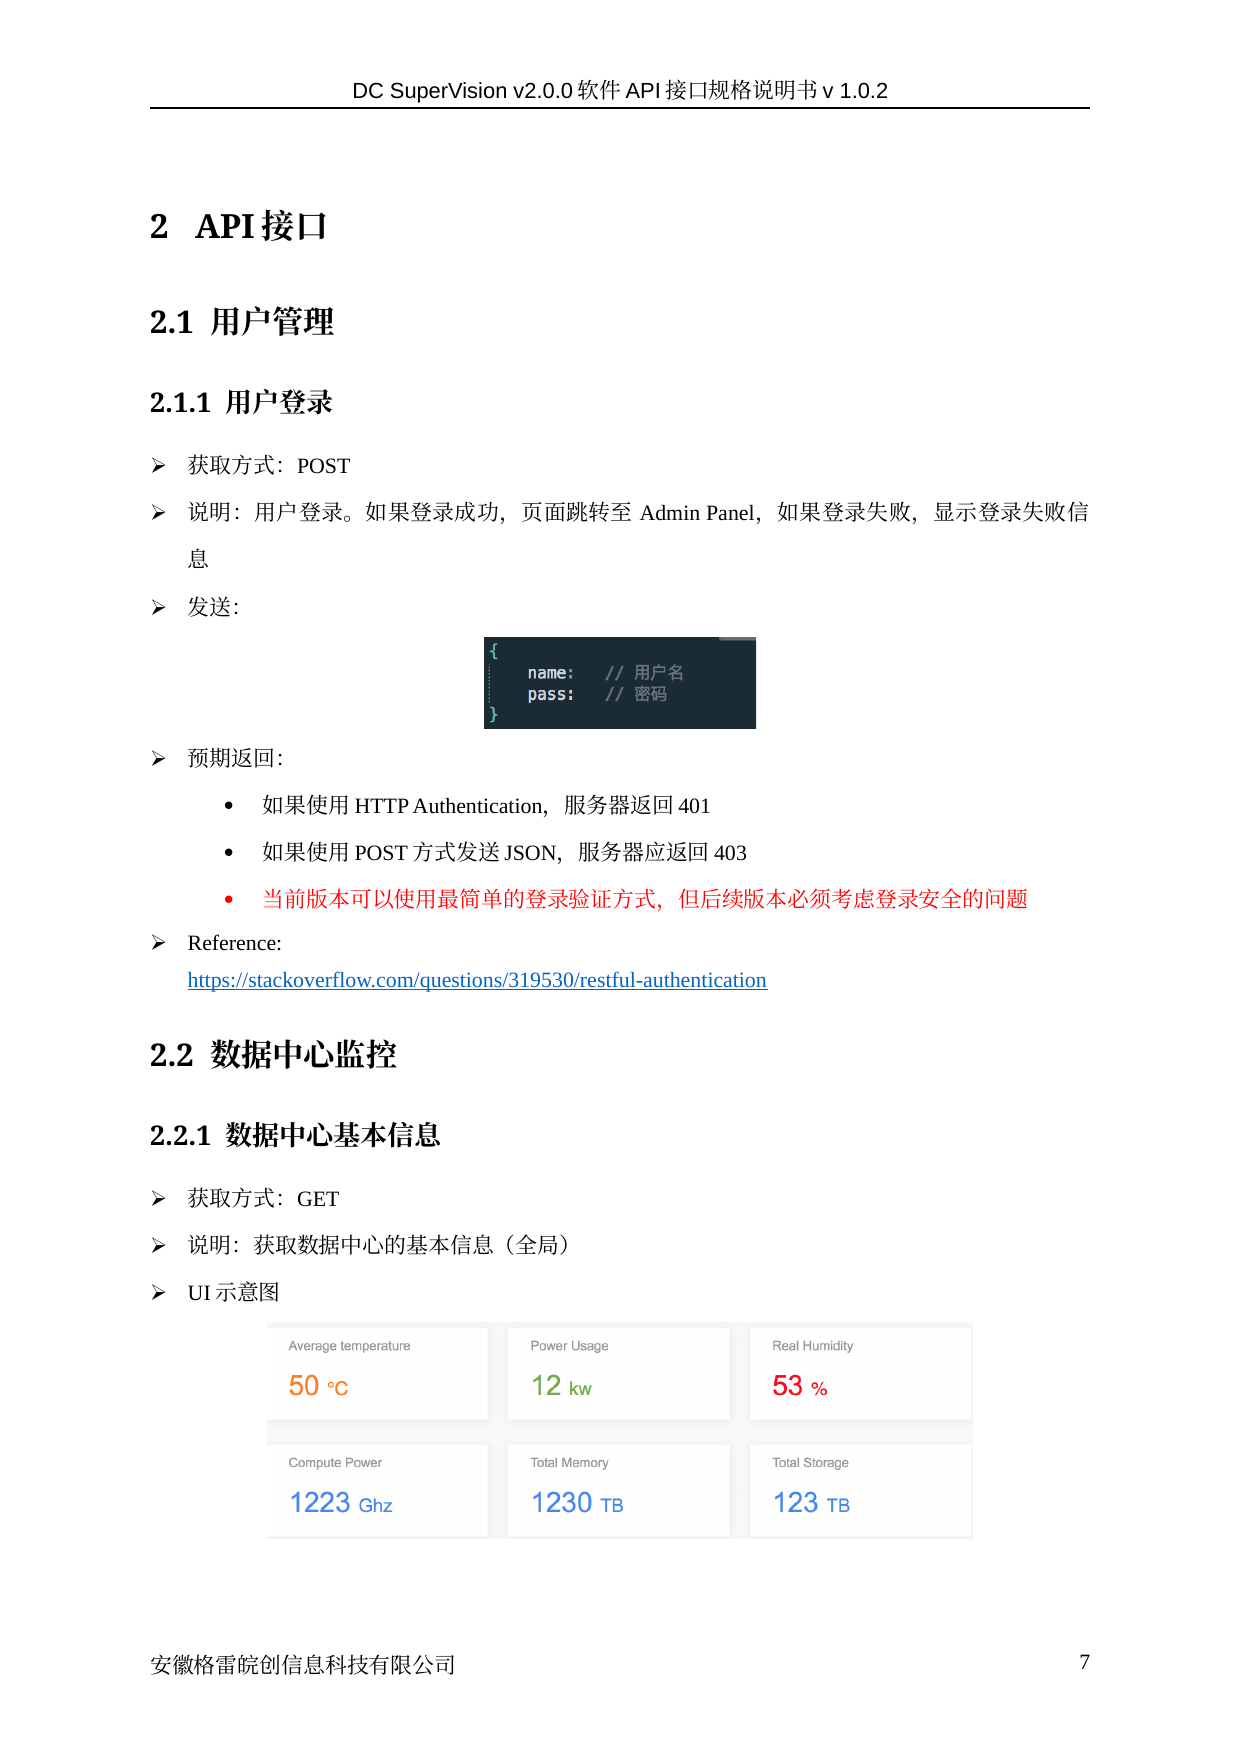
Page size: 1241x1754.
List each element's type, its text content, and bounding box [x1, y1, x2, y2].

list 当前版本可以使用最简单的登录验证方式，但后续版本必须考虑登录安全的问题 [225, 882, 1090, 914]
list 发送： [150, 590, 1090, 621]
list Reference: [150, 929, 1090, 955]
subtitle 用户登录 [150, 381, 1090, 421]
list 预期返回： [150, 741, 1090, 772]
list 说明：获取数据中心的基本信息（全局） [150, 1228, 1090, 1260]
list https://stackoverflow.com/questions/319530/restful-authentication [187, 967, 1090, 992]
picture [484, 637, 757, 729]
list 说明：用户登录。如果登录成功，页面跳转至Admin Panel，如果登录失败，显示登录失败信息 [150, 496, 1090, 574]
list 获取方式：GET [150, 1181, 1090, 1213]
subtitle 数据中心基本信息 [150, 1114, 1090, 1153]
list UI示意图 [150, 1276, 1090, 1307]
list 获取方式：POST [150, 448, 1090, 480]
subtitle 用户管理 [150, 297, 1090, 342]
list 如果使用POST方式发送JSON，服务器应返回403 [225, 835, 1090, 867]
subtitle 数据中心监控 [150, 1030, 1090, 1075]
list 如果使用HTTP Authentication，服务器返回401 [225, 788, 1090, 819]
subtitle API接口 [150, 200, 1090, 248]
picture [267, 1322, 974, 1539]
